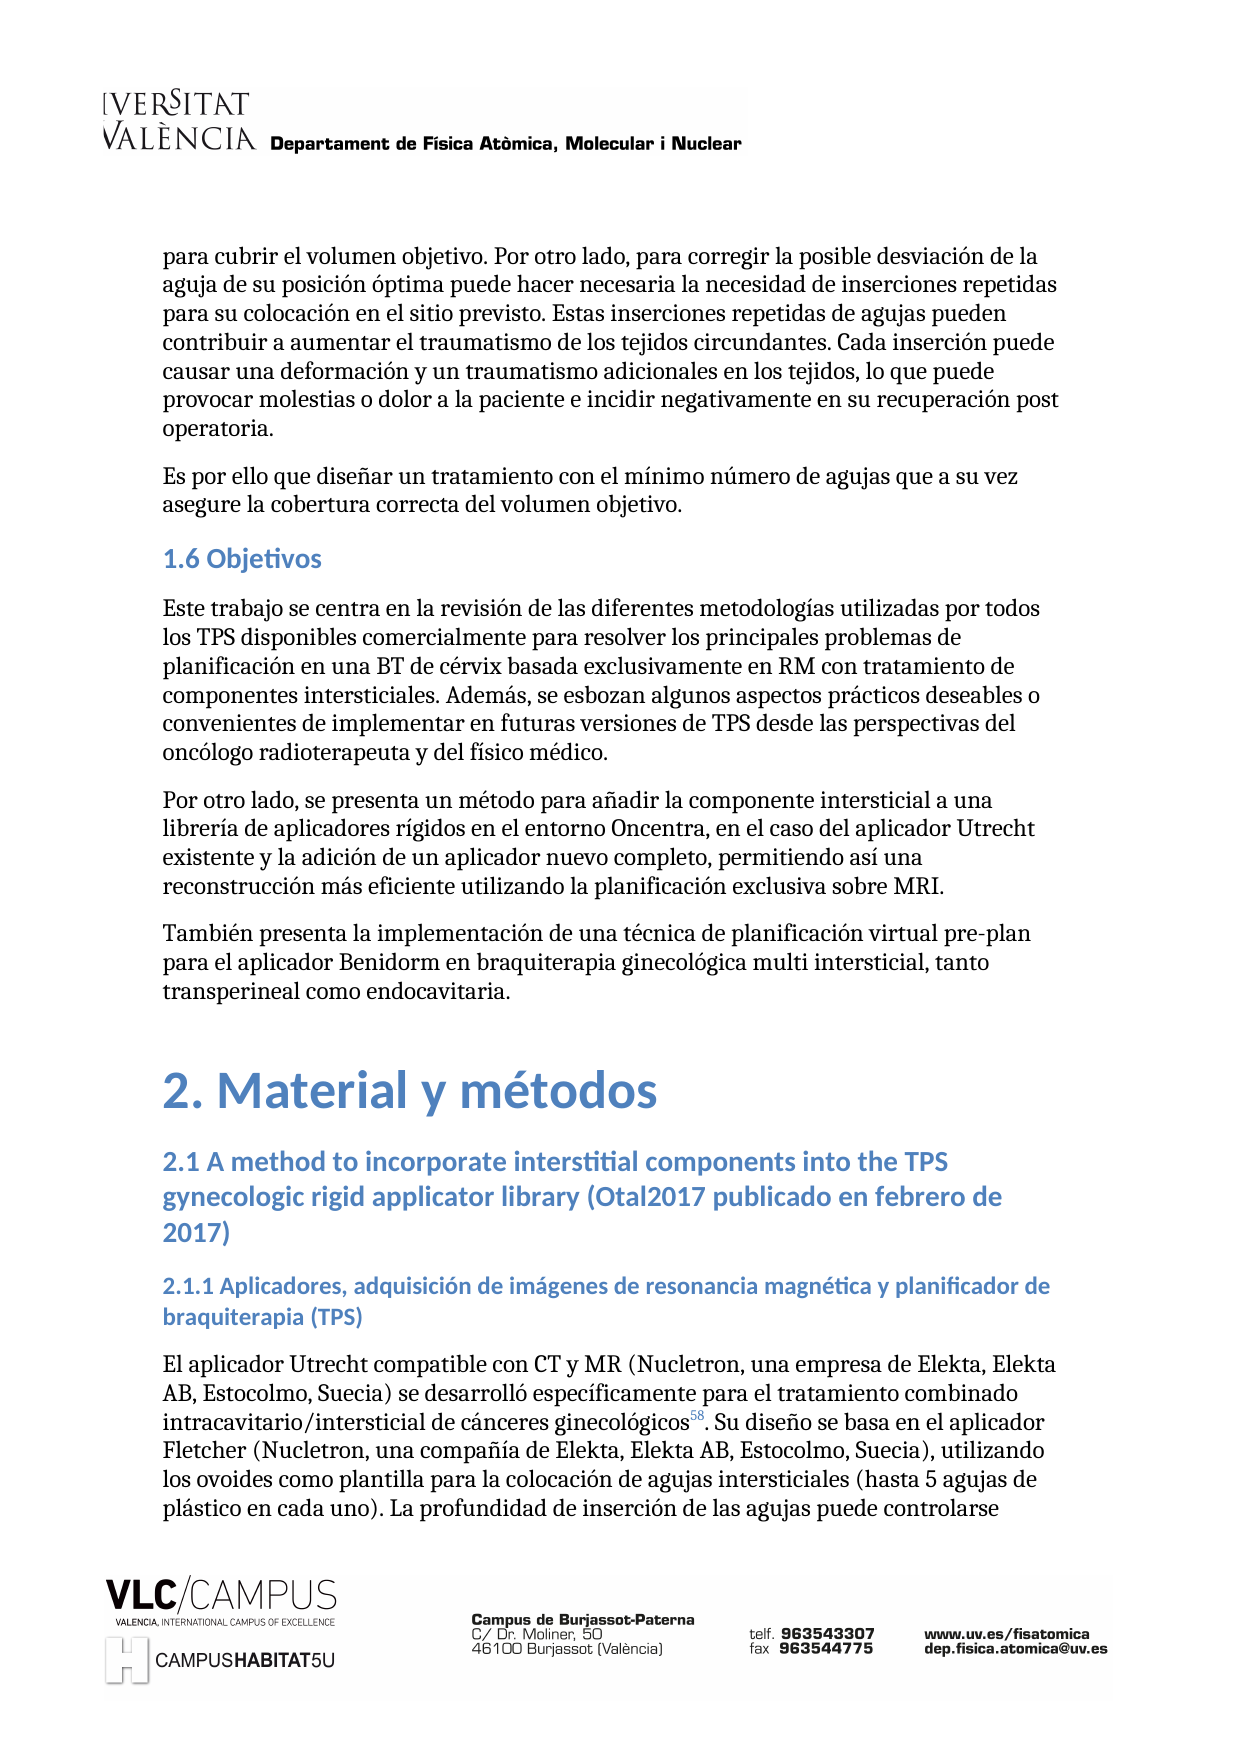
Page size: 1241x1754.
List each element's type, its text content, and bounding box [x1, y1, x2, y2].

text También presenta la implementación de una técnica de planificación virtual pre-plan para el aplicador Benidorm en braquiterapia ginecológica multi intersticial, tanto transperineal como endocavitaria. [162, 919, 1063, 1006]
text Por otro lado, se presenta un método para añadir la componente intersticial a una librería de aplicadores rígidos en el entorno Oncentra, en el caso del aplicador Utrecht existente y la adición de un aplicador nuevo completo, permitiendo así una reconstrucción más eficiente utilizando la planificación exclusiva sobre MRI. [162, 786, 1063, 901]
subtitle 2. Material y métodos [162, 1056, 1063, 1122]
subtitle 2.1 A method to incorporate interstitial components into the TPS gynecologic rigid applicator library (Otal2017 publicado en febrero de 2017) [162, 1143, 1063, 1249]
picture [103, 87, 748, 156]
subtitle 1.6 Objetivos [162, 540, 1063, 576]
text Es por ello que diseñar un tratamiento con el mínimo número de agujas que a su vez asegure la cobertura correcta del volumen objetivo. [162, 462, 1063, 519]
subtitle 2.1.1 Aplicadores, adquisición de imágenes de resonancia magnética y planificador de braquiterapia (TPS) [162, 1270, 1063, 1331]
text Este trabajo se centra en la revisión de las diferentes metodologías utilizadas por todos los TPS disponibles comercialmente para resolver los principales problemas de planificación en una BT de cérvix basada exclusivamente en RM con tratamiento de componentes intersticiales. Además, se esbozan algunos aspectos prácticos deseables o convenientes de implementar en futuras versiones de TPS desde las perspectivas del oncólogo radioterapeuta y del físico médico. [162, 594, 1063, 767]
picture [103, 1575, 1113, 1701]
